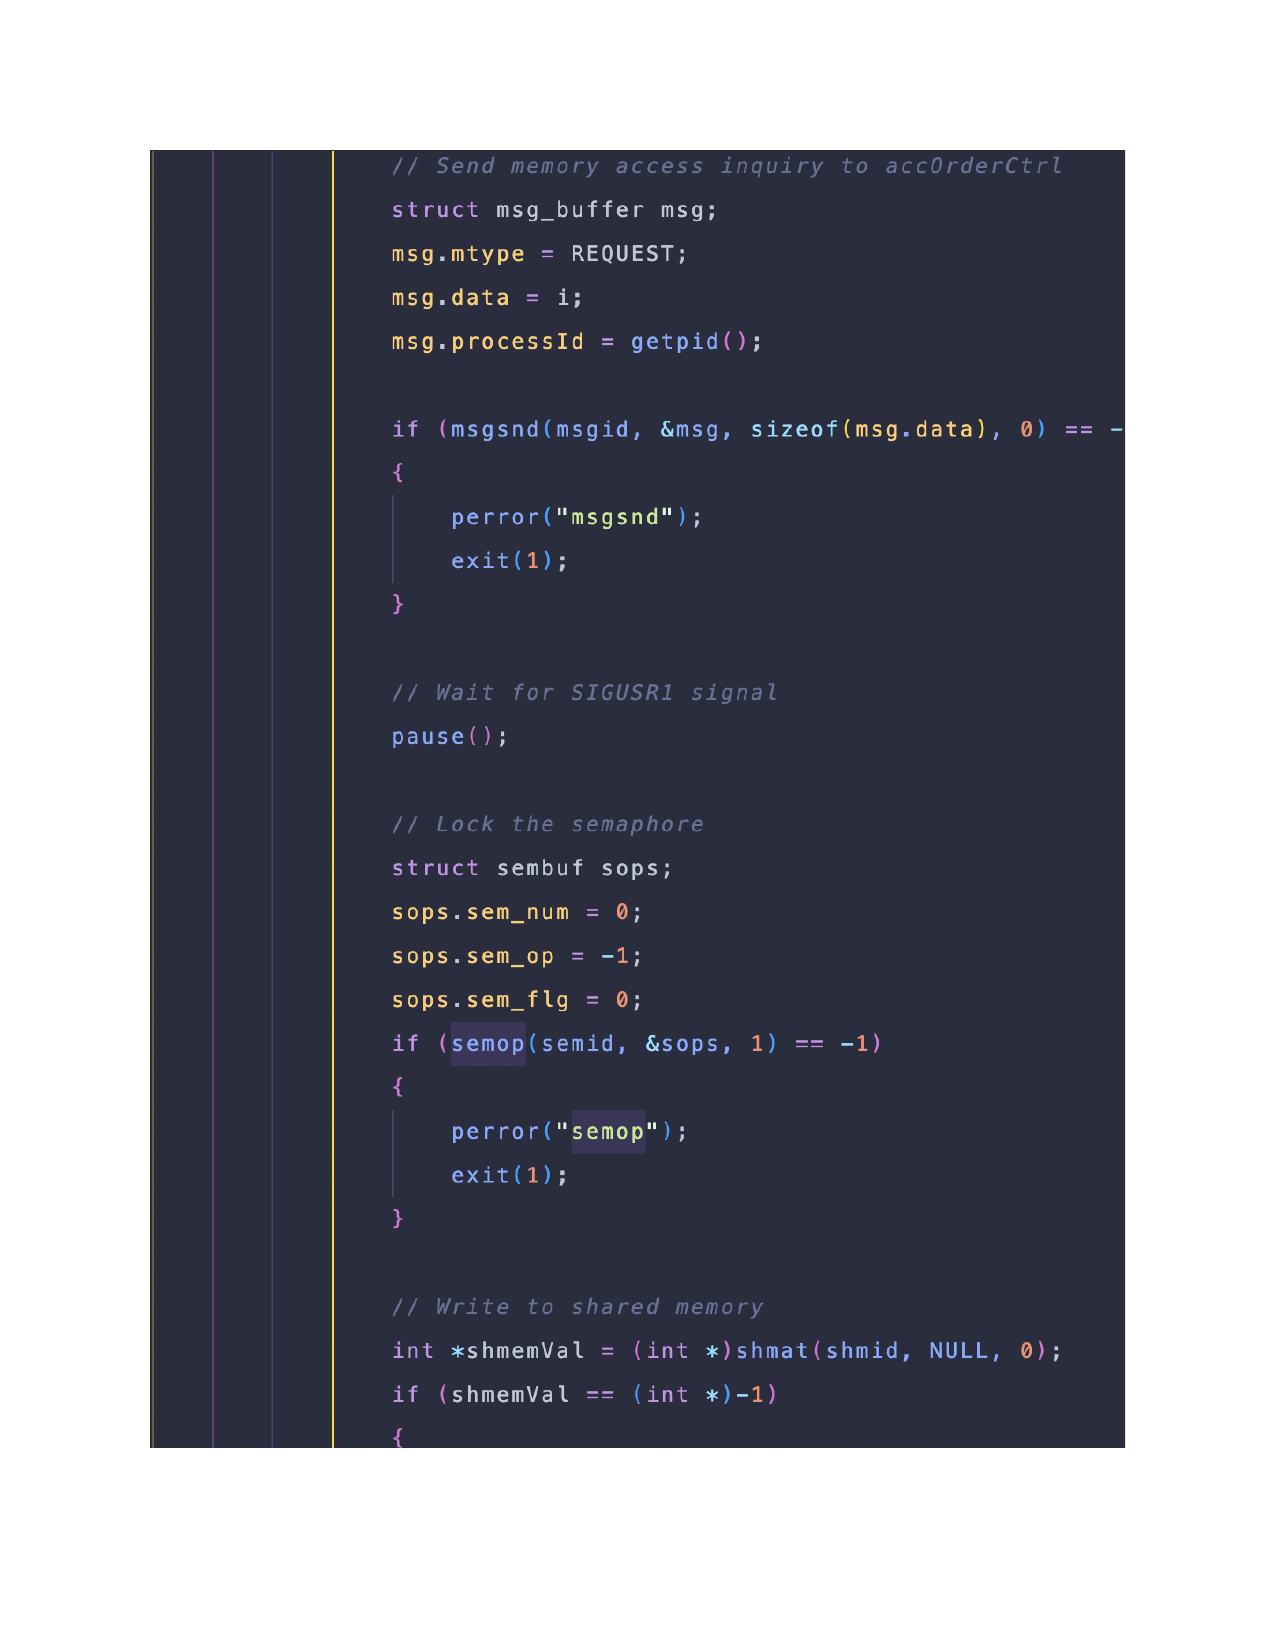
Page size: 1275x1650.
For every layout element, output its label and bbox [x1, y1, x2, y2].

picture [150, 150, 1125, 1448]
